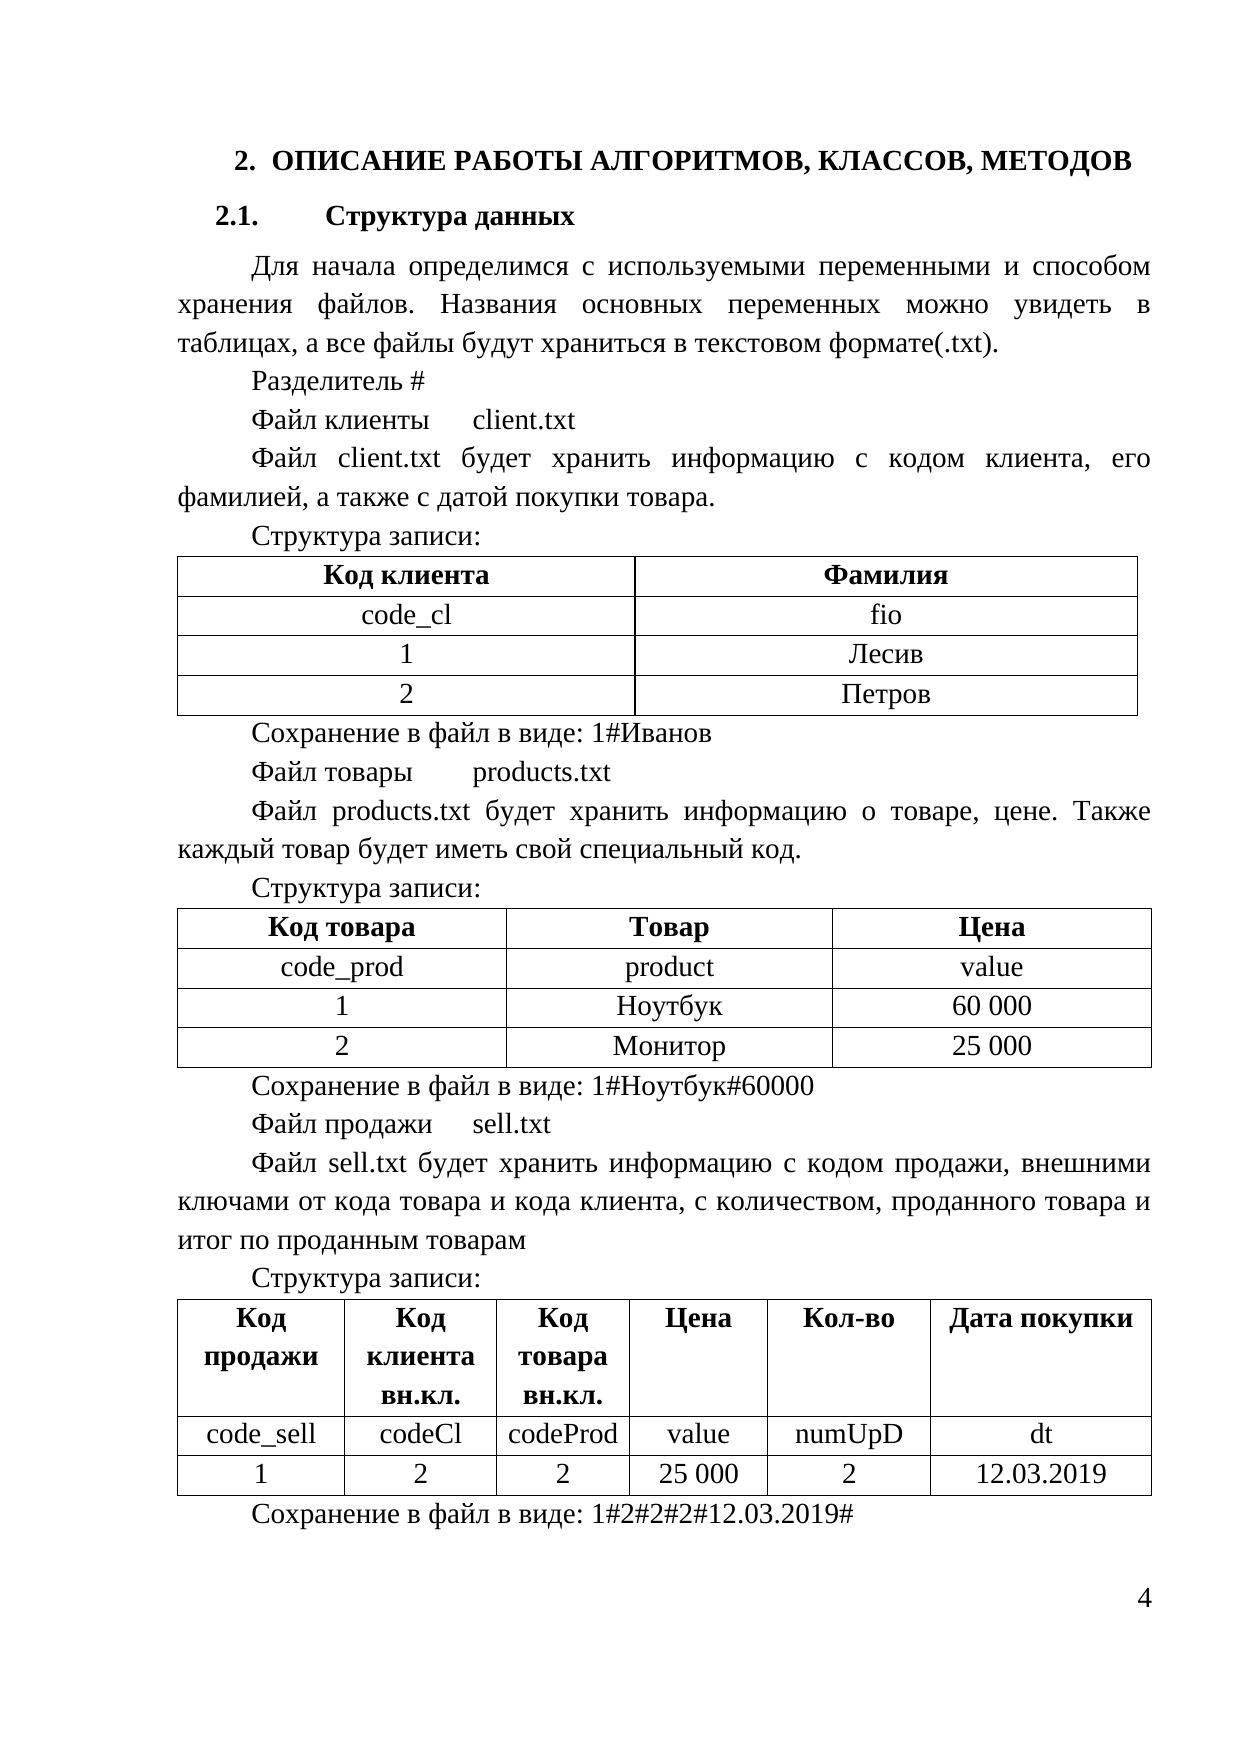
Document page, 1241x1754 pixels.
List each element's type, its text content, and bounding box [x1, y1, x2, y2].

table_cell Лесив [636, 636, 1137, 675]
text Сохранение в файл в виде: 1#2#2#2#12.03.2019# [177, 1496, 1152, 1529]
subtitle ОПИСАНИЕ РАБОТЫ АЛГОРИТМОВ, КЛАССОВ, МЕТОДОВ [215, 143, 1152, 177]
text Файл продажи sell.txt [177, 1106, 1152, 1140]
subtitle Структура данных [215, 198, 1152, 231]
table_header Код товара вн.кл. [497, 1300, 629, 1416]
table_cell 1 [178, 636, 634, 675]
table_cell 2 [768, 1456, 930, 1495]
table_header Код продажи [178, 1300, 344, 1416]
table_header Код клиента вн.кл. [345, 1300, 496, 1416]
table_header Дата покупки [931, 1300, 1151, 1416]
text Для начала определимся с используемыми переменными и способом хранения файлов. Названия основных переменных можно увидеть в таблицах, а все файлы будут храниться в текстовом формате(.txt). [177, 248, 1152, 358]
table_header Фамилия [636, 557, 1137, 596]
text Файл товары products.txt [177, 754, 1152, 788]
table_cell 2 [178, 676, 634, 714]
table_cell 60 000 [833, 989, 1151, 1027]
table_cell 1 [178, 1456, 344, 1495]
table_cell codeCl [345, 1417, 496, 1455]
table_cell Ноутбук [507, 989, 832, 1027]
table_cell Монитор [507, 1028, 832, 1067]
text Структура записи: [177, 870, 1152, 903]
table_cell numUpD [768, 1417, 930, 1455]
text Файл products.txt будет хранить информацию о товаре, цене. Также каждый товар будет иметь свой специальный код. [177, 793, 1152, 865]
text Сохранение в файл в виде: 1#Ноутбук#60000 [177, 1068, 1152, 1101]
table_cell 25 000 [630, 1456, 767, 1495]
text Структура записи: [177, 1260, 1152, 1294]
table_header Цена [833, 909, 1151, 948]
table_cell 1 [178, 989, 506, 1027]
text Файл client.txt будет хранить информацию с кодом клиента, его фамилией, а также с датой покупки товара. [177, 441, 1152, 513]
table_cell code_cl [178, 597, 634, 635]
table_cell code_sell [178, 1417, 344, 1455]
table_cell dt [931, 1417, 1151, 1455]
table_header Код клиента [178, 557, 634, 596]
table_cell code_prod [178, 949, 506, 987]
text Структура записи: [177, 518, 1152, 551]
table_cell fio [636, 597, 1137, 635]
table_header Код товара [178, 909, 506, 948]
text Разделитель # [177, 363, 1152, 397]
table_header Кол-во [768, 1300, 930, 1416]
table_cell Петров [636, 676, 1137, 714]
table_cell 2 [178, 1028, 506, 1067]
table_cell value [833, 949, 1151, 987]
text Файл sell.txt будет хранить информацию с кодом продажи, внешними ключами от кода товара и кода клиента, с количеством, проданного товара и итог по проданным товарам [177, 1145, 1152, 1255]
table_cell 25 000 [833, 1028, 1151, 1067]
text Файл клиенты client.txt [177, 402, 1152, 436]
table_cell 12.03.2019 [931, 1456, 1151, 1495]
text Сохранение в файл в виде: 1#Иванов [177, 716, 1152, 749]
table_header Товар [507, 909, 832, 948]
table_cell 2 [497, 1456, 629, 1495]
table_cell value [630, 1417, 767, 1455]
table_cell product [507, 949, 832, 987]
table_cell codeProd [497, 1417, 629, 1455]
table_header Цена [630, 1300, 767, 1416]
table_cell 2 [345, 1456, 496, 1495]
